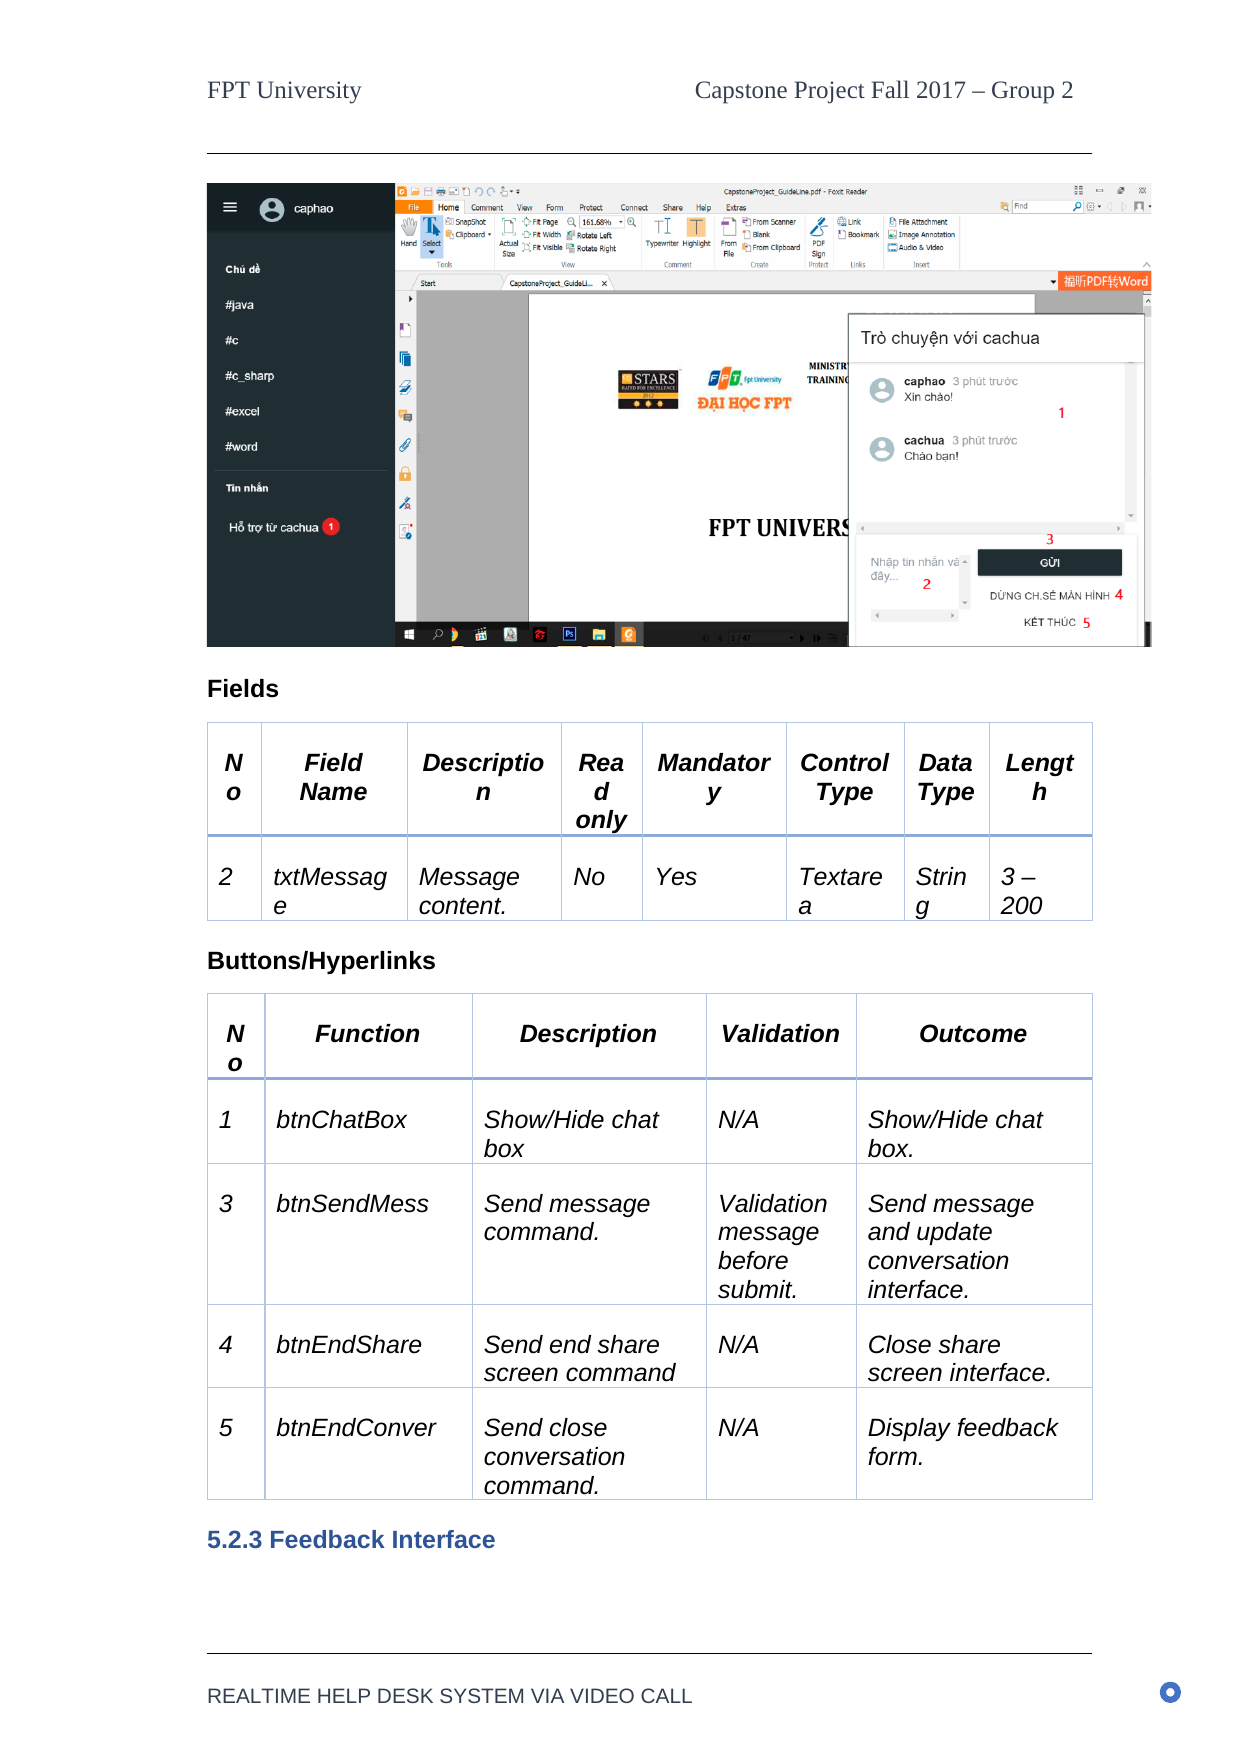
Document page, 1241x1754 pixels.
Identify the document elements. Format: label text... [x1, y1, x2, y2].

table_cell Display feedback form. [857, 1388, 1092, 1499]
table_header Function [266, 994, 472, 1077]
table_header Description [473, 994, 706, 1077]
table_header Control Type [787, 723, 904, 834]
table_header No [208, 994, 264, 1077]
table_cell N/A [707, 1305, 856, 1387]
table_cell N/A [707, 1388, 856, 1499]
table_cell btnSendMess [266, 1164, 472, 1303]
table_header Description [408, 723, 561, 834]
table_cell Send message and update conversation interface. [857, 1164, 1092, 1303]
table_cell Send close conversation command. [473, 1388, 706, 1499]
table_cell btnEndShare [266, 1305, 472, 1387]
table_cell Validation message before submit. [707, 1164, 856, 1303]
table_cell Textarea [787, 837, 904, 919]
table_cell 3 – 200 [990, 837, 1092, 919]
table_cell 5 [208, 1388, 264, 1499]
table_cell 4 [208, 1305, 264, 1387]
table_header Read only [562, 723, 642, 834]
table_cell Send message command. [473, 1164, 706, 1303]
subtitle 5.2.3 Feedback Interface [207, 1525, 1092, 1554]
table_cell Show/Hide chat box [473, 1080, 706, 1162]
table_header Outcome [857, 994, 1092, 1077]
table_cell 3 [208, 1164, 264, 1303]
table_cell 2 [208, 837, 261, 919]
text Buttons/Hyperlinks [207, 946, 1092, 974]
picture [206, 183, 1152, 647]
table_cell txtMessage [262, 837, 407, 919]
table_header Field Name [262, 723, 407, 834]
table_cell No [562, 837, 642, 919]
table_header Mandatory [643, 723, 786, 834]
table_cell btnEndConver [266, 1388, 472, 1499]
table_header Data Type [905, 723, 989, 834]
table_cell String [905, 837, 989, 919]
table_cell Message content. [408, 837, 561, 919]
table_header No [208, 723, 261, 834]
table_cell Show/Hide chat box. [857, 1080, 1092, 1162]
table_cell N/A [707, 1080, 856, 1162]
table_cell btnChatBox [266, 1080, 472, 1162]
table_cell Send end share screen command [473, 1305, 706, 1387]
table_cell Yes [643, 837, 786, 919]
table_cell 1 [208, 1080, 264, 1162]
text Fields [207, 674, 1092, 703]
table_cell Close share screen interface. [857, 1305, 1092, 1387]
table_header Length [990, 723, 1092, 834]
table_header Validation [707, 994, 856, 1077]
